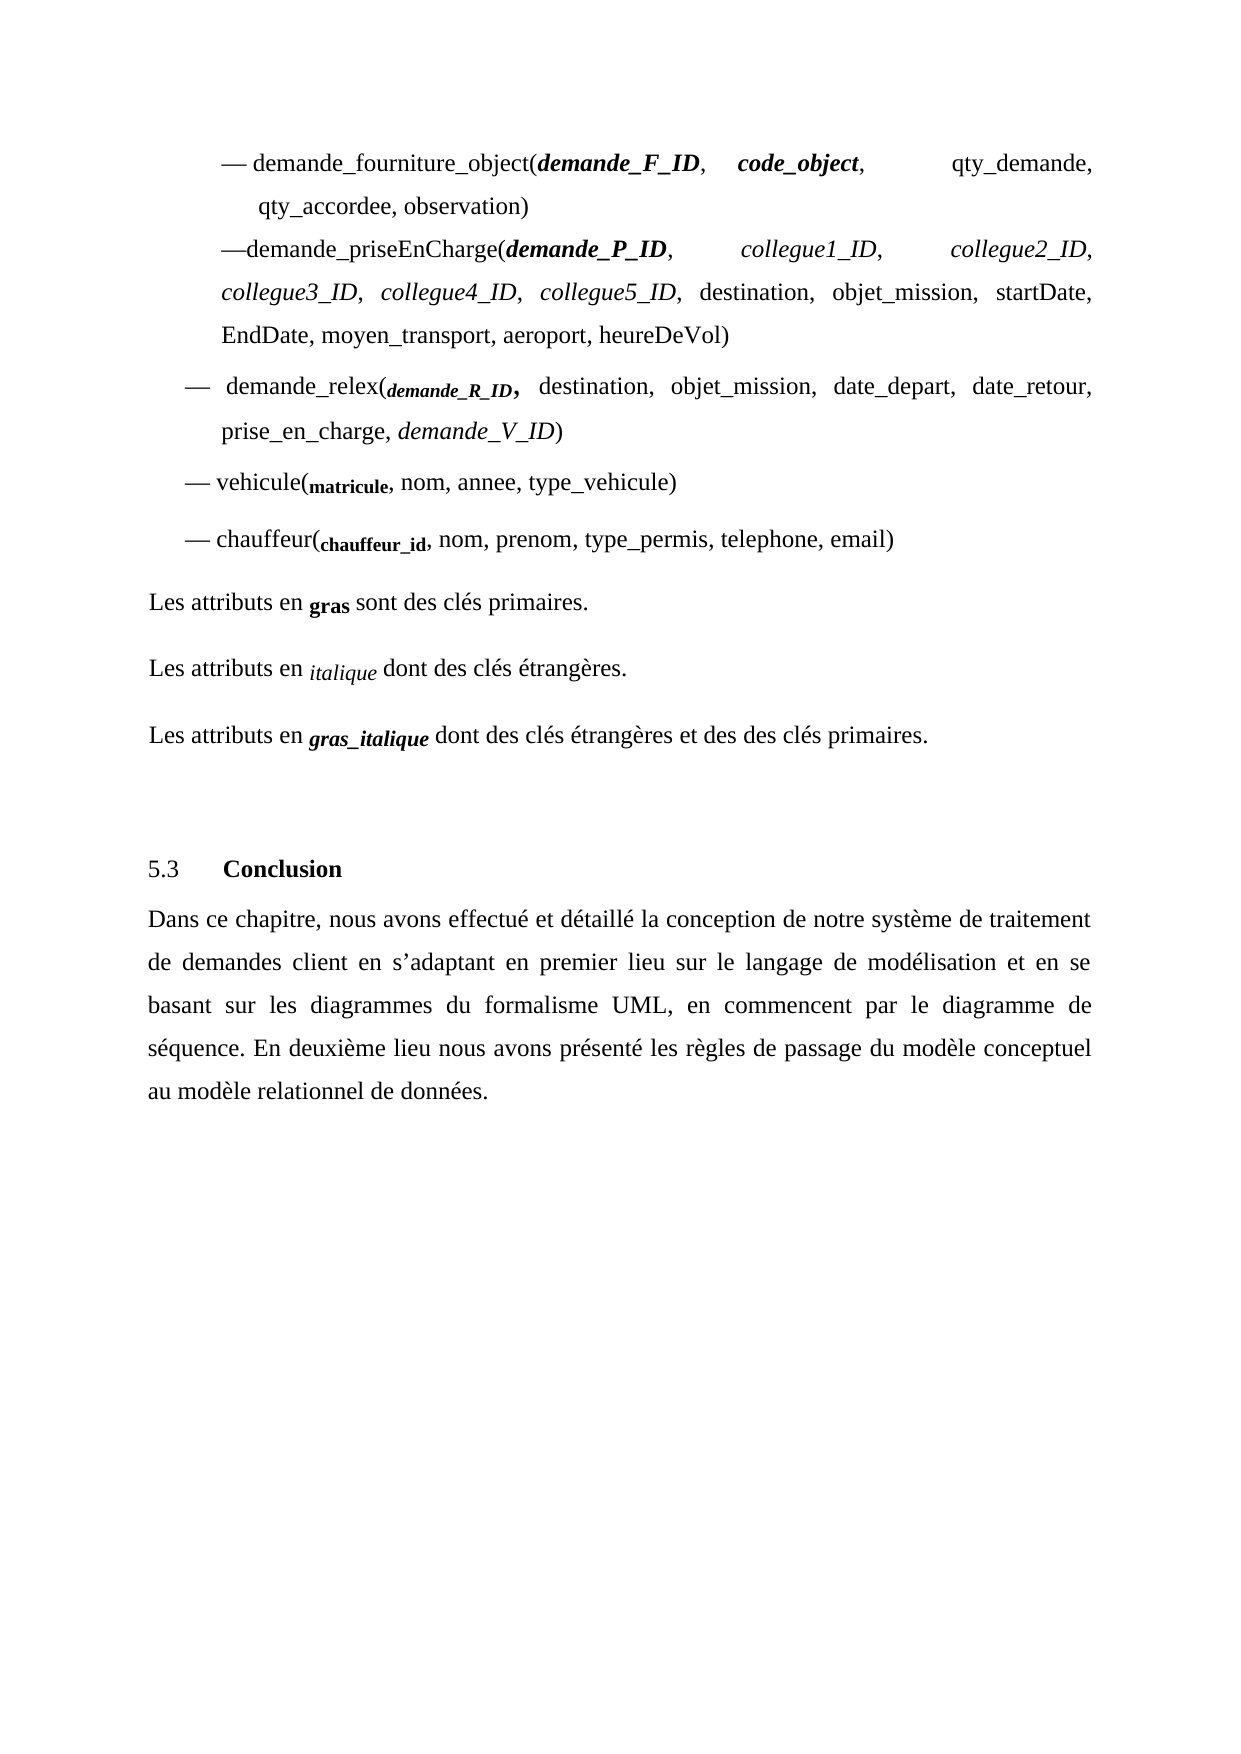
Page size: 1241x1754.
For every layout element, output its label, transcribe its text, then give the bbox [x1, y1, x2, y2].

text Les attributs en gras sont des clés primaires. [149, 574, 1092, 618]
text — demande_relex(demande_R_ID, destination, objet_mission, date_depart, date_retour, prise_en_charge, demande_V_ID) [185, 363, 1092, 445]
text — vehicule(matricule, nom, annee, type_vehicule) [148, 459, 1092, 497]
text Les attributs en italique dont des clés étrangères. [149, 641, 1092, 685]
text Les attributs en gras_italique dont des clés étrangères et des des clés primaires. [149, 707, 1092, 752]
text — chauffeur(chauffeur_id, nom, prenom, type_permis, telephone, email) [148, 517, 1092, 555]
text Dans ce chapitre, nous avons effectué et détaillé la conception de notre système de traitement de demandes client en s’adaptant en premier lieu sur le langage de modélisation et en se basant sur les diagrammes du formalisme UML, en commencent par le diagramme de séquence. En deuxième lieu nous avons présenté les règles de passage du modèle conceptuel au modèle relationnel de données. [148, 904, 1092, 1105]
text — demande_fourniture_object(demande_F_ID, code_object, qty_demande, qty_accordee, observation) [221, 148, 1092, 219]
subtitle Conclusion [148, 854, 1092, 883]
text —demande_priseEnCharge(demande_P_ID, collegue1_ID, collegue2_ID, collegue3_ID, collegue4_ID, collegue5_ID, destination, objet_mission, startDate, EndDate, moyen_transport, aeroport, heureDeVol) [221, 234, 1092, 349]
